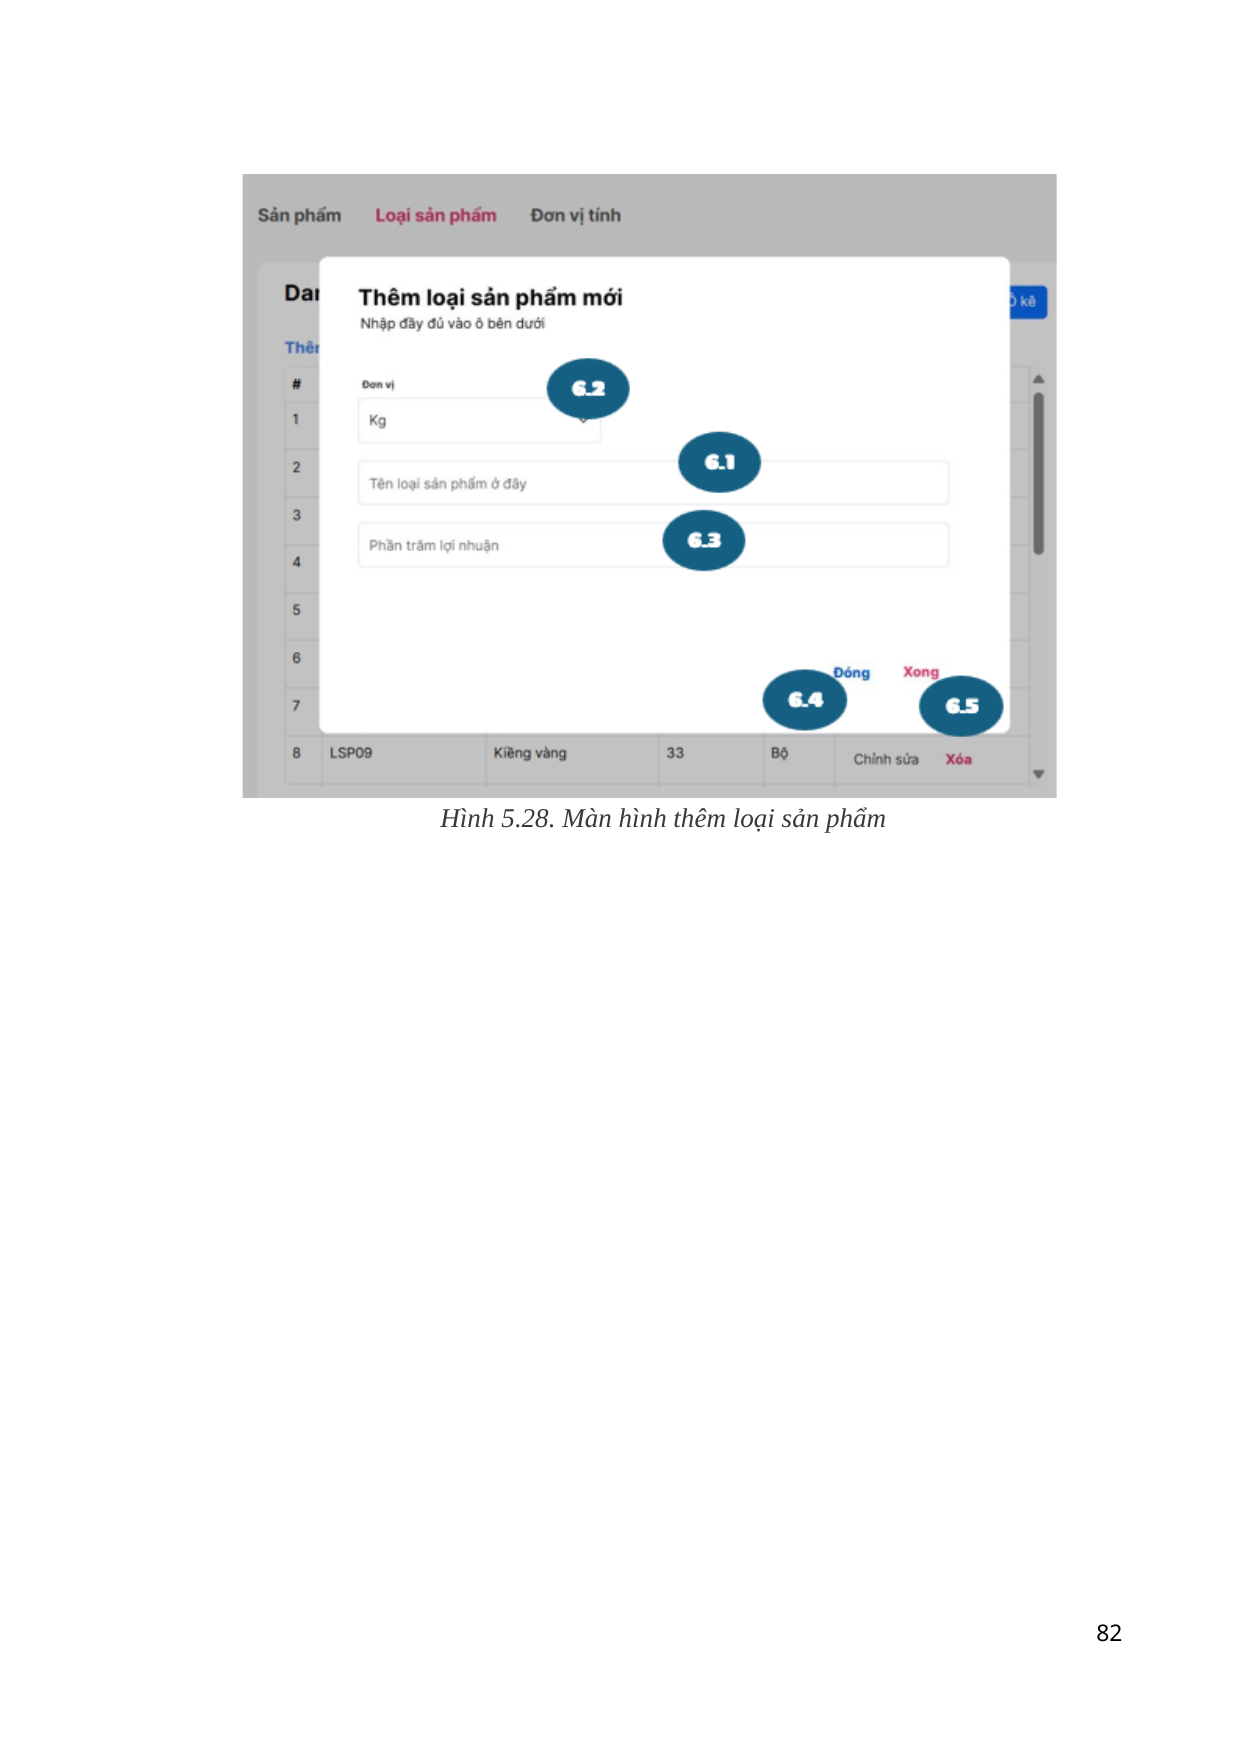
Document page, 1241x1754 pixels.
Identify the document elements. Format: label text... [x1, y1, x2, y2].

picture [242, 174, 1057, 798]
